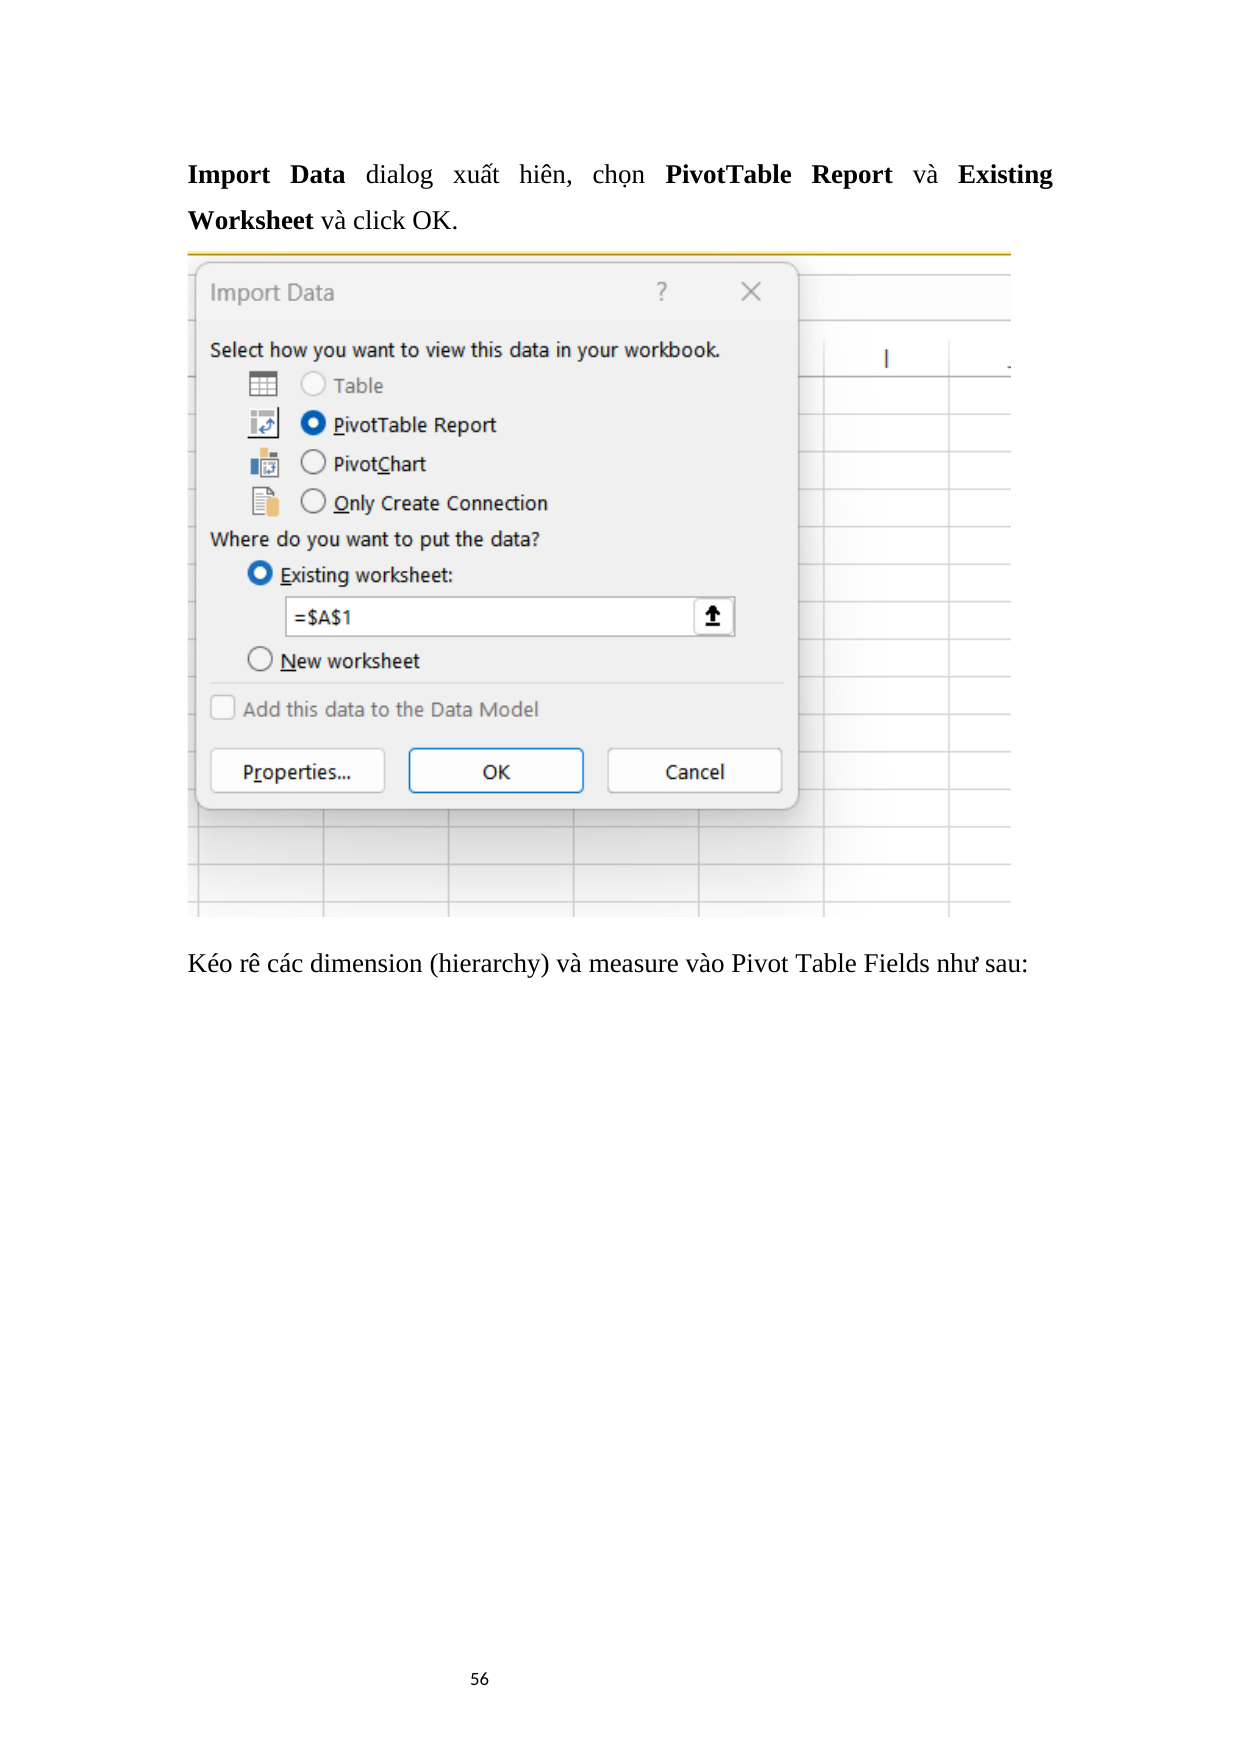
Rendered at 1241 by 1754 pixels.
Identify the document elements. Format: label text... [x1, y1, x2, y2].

picture [187, 251, 1011, 917]
text Kéo rê các dimension (hierarchy) và measure vào Pivot Table Fields như sau: [187, 947, 1053, 978]
text Import Data dialog xuất hiên, chọn PivotTable Report và Existing Worksheet và click OK. [187, 158, 1053, 236]
